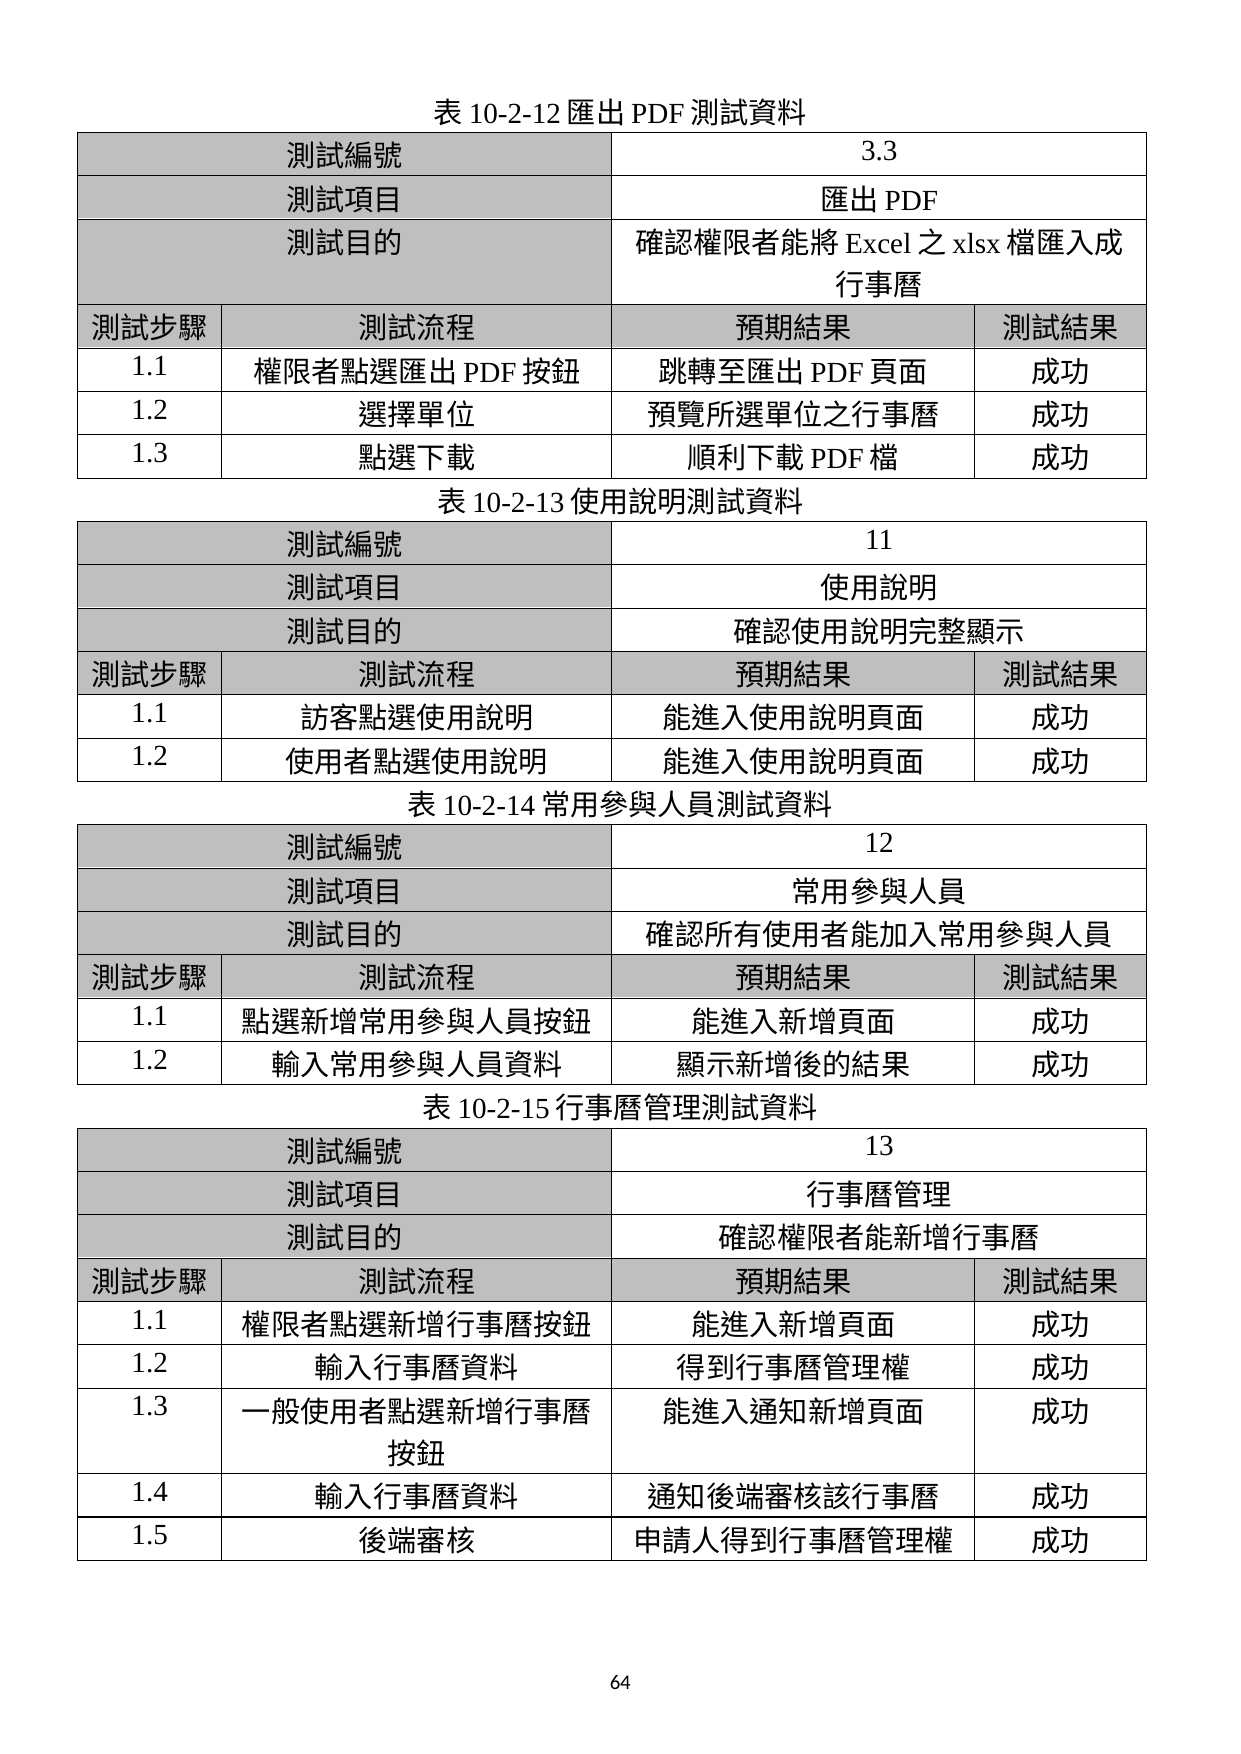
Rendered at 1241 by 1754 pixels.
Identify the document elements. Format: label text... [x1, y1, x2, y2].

table_cell 測試項目 [78, 1172, 611, 1214]
text 表10-2-15行事曆管理測試資料 [89, 1085, 1152, 1127]
table_cell 確認權限者能將Excel之xlsx檔匯入成行事曆 [612, 220, 1146, 304]
table_cell 預覽所選單位之行事曆 [612, 392, 974, 434]
table_cell 通知後端審核該行事曆 [612, 1474, 974, 1516]
table_cell 輸入行事曆資料 [222, 1345, 611, 1387]
table_cell 顯示新增後的結果 [612, 1042, 974, 1084]
table_header 12 [612, 825, 1146, 867]
table_cell 輸入常用參與人員資料 [222, 1042, 611, 1084]
table_cell 預期結果 [612, 1259, 974, 1301]
table_cell 成功 [975, 999, 1146, 1041]
table_cell 權限者點選新增行事曆按鈕 [222, 1302, 611, 1344]
table_cell 訪客點選使用說明 [222, 695, 611, 737]
table_cell 成功 [975, 1474, 1146, 1516]
table_cell 1.1 [78, 695, 221, 737]
table_cell 點選下載 [222, 435, 611, 477]
table_cell 點選新增常用參與人員按鈕 [222, 999, 611, 1041]
table_cell 1.2 [78, 1042, 221, 1084]
table_cell 測試項目 [78, 176, 611, 218]
table_header 測試編號 [78, 133, 611, 175]
table_cell 1.1 [78, 349, 221, 391]
table_cell 常用參與人員 [612, 869, 1146, 911]
table_cell 測試目的 [78, 912, 611, 954]
table_cell 測試結果 [975, 1259, 1146, 1301]
table_cell 成功 [975, 695, 1146, 737]
table_cell 預期結果 [612, 955, 974, 997]
table_cell 成功 [975, 435, 1146, 477]
table_cell 1.4 [78, 1474, 221, 1516]
table_cell 成功 [975, 1518, 1146, 1560]
table_cell 成功 [975, 1042, 1146, 1084]
text 表10-2-12匯出PDF測試資料 [89, 89, 1152, 132]
table_cell 測試目的 [78, 609, 611, 651]
table_cell 匯出PDF [612, 176, 1146, 218]
table_cell 1.1 [78, 999, 221, 1041]
table_cell 一般使用者點選新增行事曆按鈕 [222, 1389, 611, 1473]
table_cell 能進入使用說明頁面 [612, 739, 974, 781]
table_cell 預期結果 [612, 652, 974, 694]
table_cell 測試結果 [975, 955, 1146, 997]
table_cell 測試結果 [975, 652, 1146, 694]
text 表10-2-13使用說明測試資料 [89, 478, 1152, 521]
table_header 13 [612, 1129, 1146, 1171]
table_cell 順利下載PDF檔 [612, 435, 974, 477]
table_cell 1.3 [78, 1389, 221, 1473]
table_cell 測試目的 [78, 220, 611, 304]
table_cell 1.2 [78, 739, 221, 781]
text 表10-2-14常用參與人員測試資料 [89, 782, 1152, 824]
table_cell 使用者點選使用說明 [222, 739, 611, 781]
table_cell 申請人得到行事曆管理權 [612, 1518, 974, 1560]
table_cell 測試項目 [78, 869, 611, 911]
table_cell 成功 [975, 1302, 1146, 1344]
table_cell 能進入新增頁面 [612, 1302, 974, 1344]
table_cell 權限者點選匯出PDF按鈕 [222, 349, 611, 391]
table_cell 預期結果 [612, 305, 974, 347]
table_cell 成功 [975, 392, 1146, 434]
table_header 測試編號 [78, 522, 611, 564]
table_cell 能進入新增頁面 [612, 999, 974, 1041]
table_cell 選擇單位 [222, 392, 611, 434]
table_cell 1.2 [78, 392, 221, 434]
table_cell 測試步驟 [78, 955, 221, 997]
table_cell 1.5 [78, 1518, 221, 1560]
table_cell 確認所有使用者能加入常用參與人員 [612, 912, 1146, 954]
table_cell 確認使用說明完整顯示 [612, 609, 1146, 651]
table_cell 行事曆管理 [612, 1172, 1146, 1214]
table_cell 後端審核 [222, 1518, 611, 1560]
table_header 3.3 [612, 133, 1146, 175]
table_cell 測試目的 [78, 1215, 611, 1257]
table_cell 成功 [975, 1345, 1146, 1387]
table_cell 測試項目 [78, 565, 611, 607]
table_cell 確認權限者能新增行事曆 [612, 1215, 1146, 1257]
table_cell 1.2 [78, 1345, 221, 1387]
table_cell 測試流程 [222, 652, 611, 694]
table_cell 測試結果 [975, 305, 1146, 347]
table_cell 測試步驟 [78, 1259, 221, 1301]
table_cell 使用說明 [612, 565, 1146, 607]
table_cell 測試步驟 [78, 652, 221, 694]
table_cell 測試流程 [222, 955, 611, 997]
table_cell 能進入使用說明頁面 [612, 695, 974, 737]
table_cell 跳轉至匯出PDF頁面 [612, 349, 974, 391]
table_cell 成功 [975, 349, 1146, 391]
table_cell 成功 [975, 739, 1146, 781]
table_header 11 [612, 522, 1146, 564]
table_cell 能進入通知新增頁面 [612, 1389, 974, 1473]
table_cell 測試流程 [222, 305, 611, 347]
table_cell 1.1 [78, 1302, 221, 1344]
table_header 測試編號 [78, 825, 611, 867]
table_cell 得到行事曆管理權 [612, 1345, 974, 1387]
table_cell 測試流程 [222, 1259, 611, 1301]
table_header 測試編號 [78, 1129, 611, 1171]
table_cell 輸入行事曆資料 [222, 1474, 611, 1516]
table_cell 成功 [975, 1389, 1146, 1473]
table_cell 1.3 [78, 435, 221, 477]
table_cell 測試步驟 [78, 305, 221, 347]
